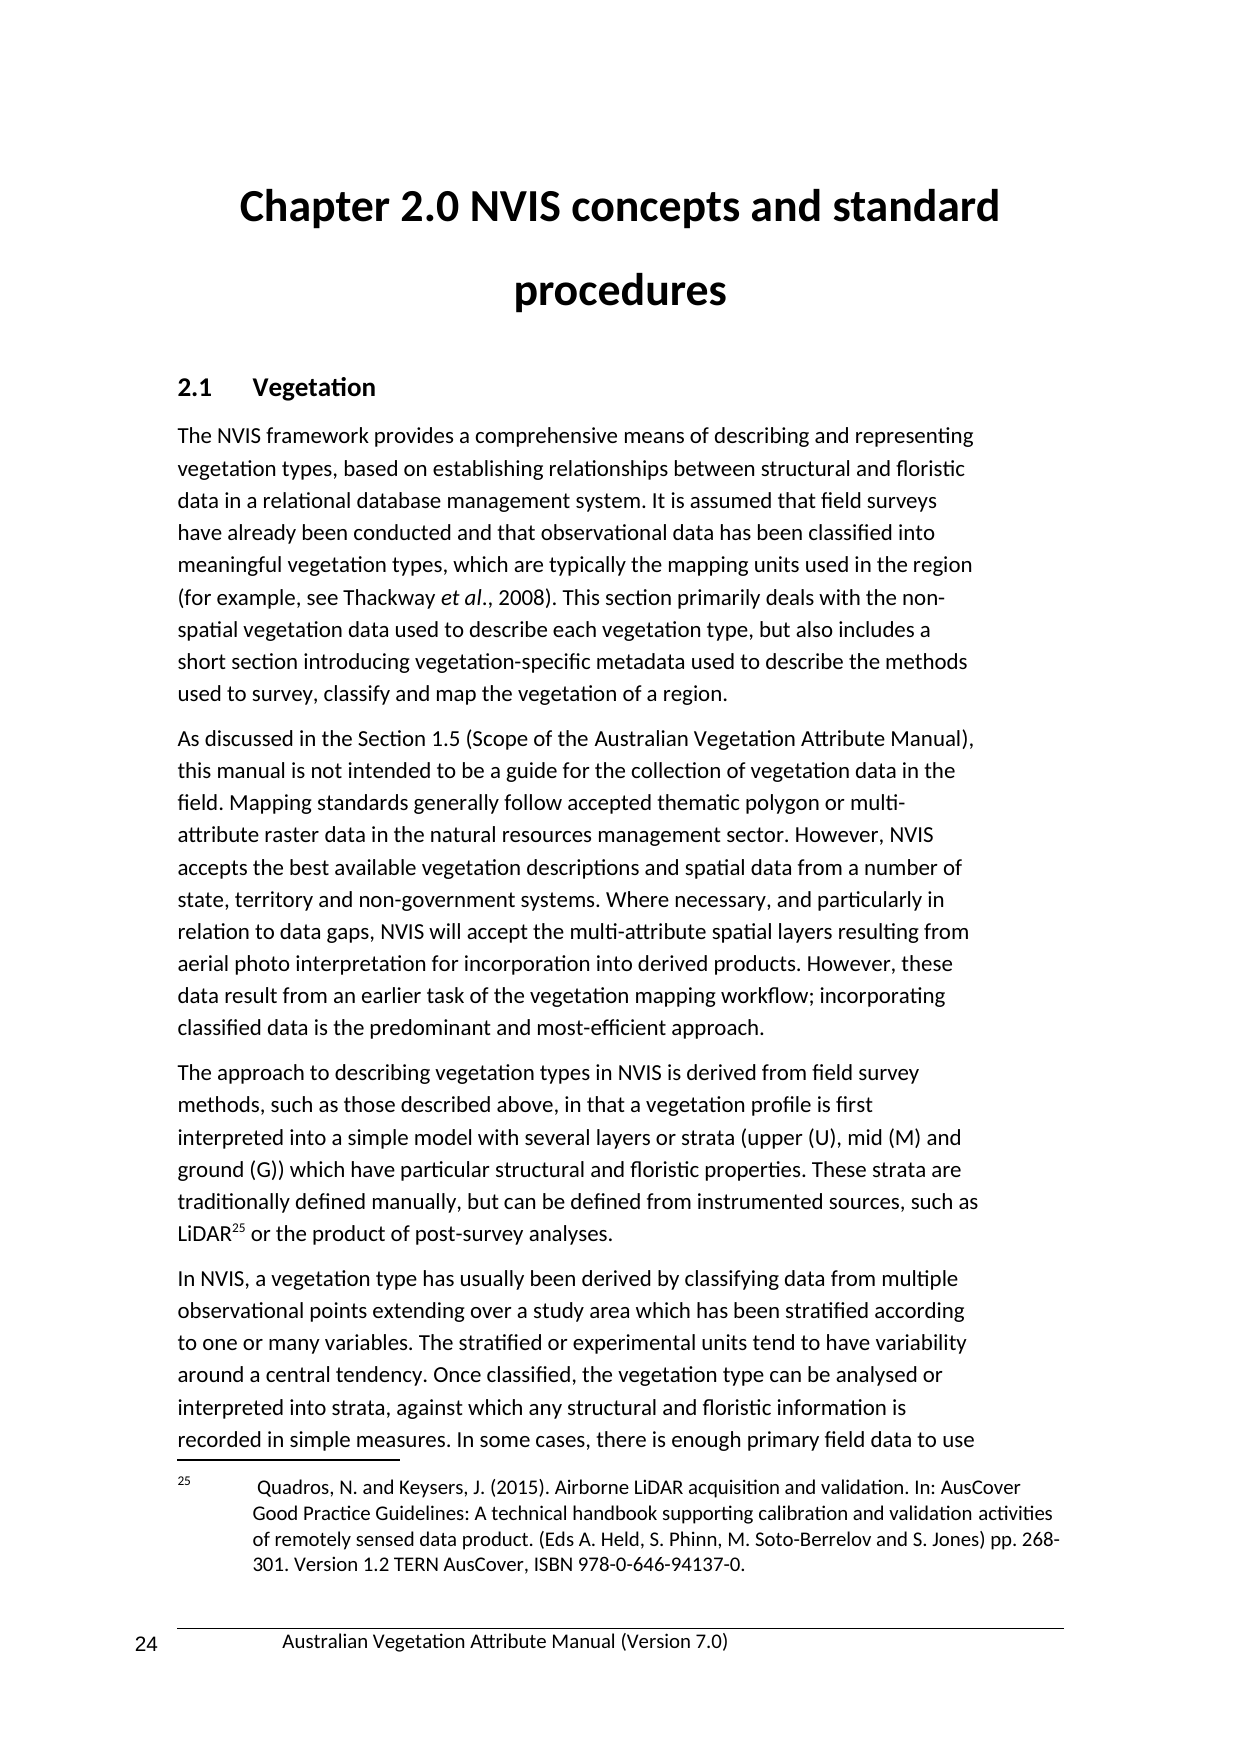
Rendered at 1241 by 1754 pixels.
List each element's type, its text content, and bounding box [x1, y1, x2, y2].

text As discussed in the Section 1.5 (Scope of the Australian Vegetation Attribute Manual), this manual is not intended to be a guide for the collection of vegetation data in the field. Mapping standards generally follow accepted thematic polygon or multi-attribute raster data in the natural resources management sector. However, NVIS accepts the best available vegetation descriptions and spatial data from a number of state, territory and non-government systems. Where necessary, and particularly in relation to data gaps, NVIS will accept the multi-attribute spatial layers resulting from aerial photo interpretation for incorporation into derived products. However, these data result from an earlier task of the vegetation mapping workflow; incorporating classified data is the predominant and most-efficient approach. [177, 724, 980, 1042]
subtitle Chapter 2.0 NVIS concepts and standard procedures [177, 177, 1063, 317]
subtitle 2.1 Vegetation [177, 370, 1063, 403]
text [177, 1264, 980, 1453]
text The NVIS framework provides a comprehensive means of describing and representing vegetation types, based on establishing relationships between structural and floristic data in a relational database management system. It is assumed that field surveys have already been conducted and that observational data has been classified into meaningful vegetation types, which are typically the mapping units used in the region (for example, see Thackway et al., 2008). This section primarily deals with the non-spatial vegetation data used to describe each vegetation type, but also includes a short section introducing vegetation-specific metadata used to describe the methods used to survey, classify and map the vegetation of a region. [177, 422, 980, 707]
text The approach to describing vegetation types in NVIS is derived from field survey methods, such as those described above, in that a vegetation profile is first interpreted into a simple model with several layers or strata (upper (U), mid (M) and ground (G)) which have particular structural and floristic properties. These strata are traditionally defined manually, but can be defined from instrumented sources, such as LiDAR or the product of post-survey analyses. [177, 1058, 980, 1247]
